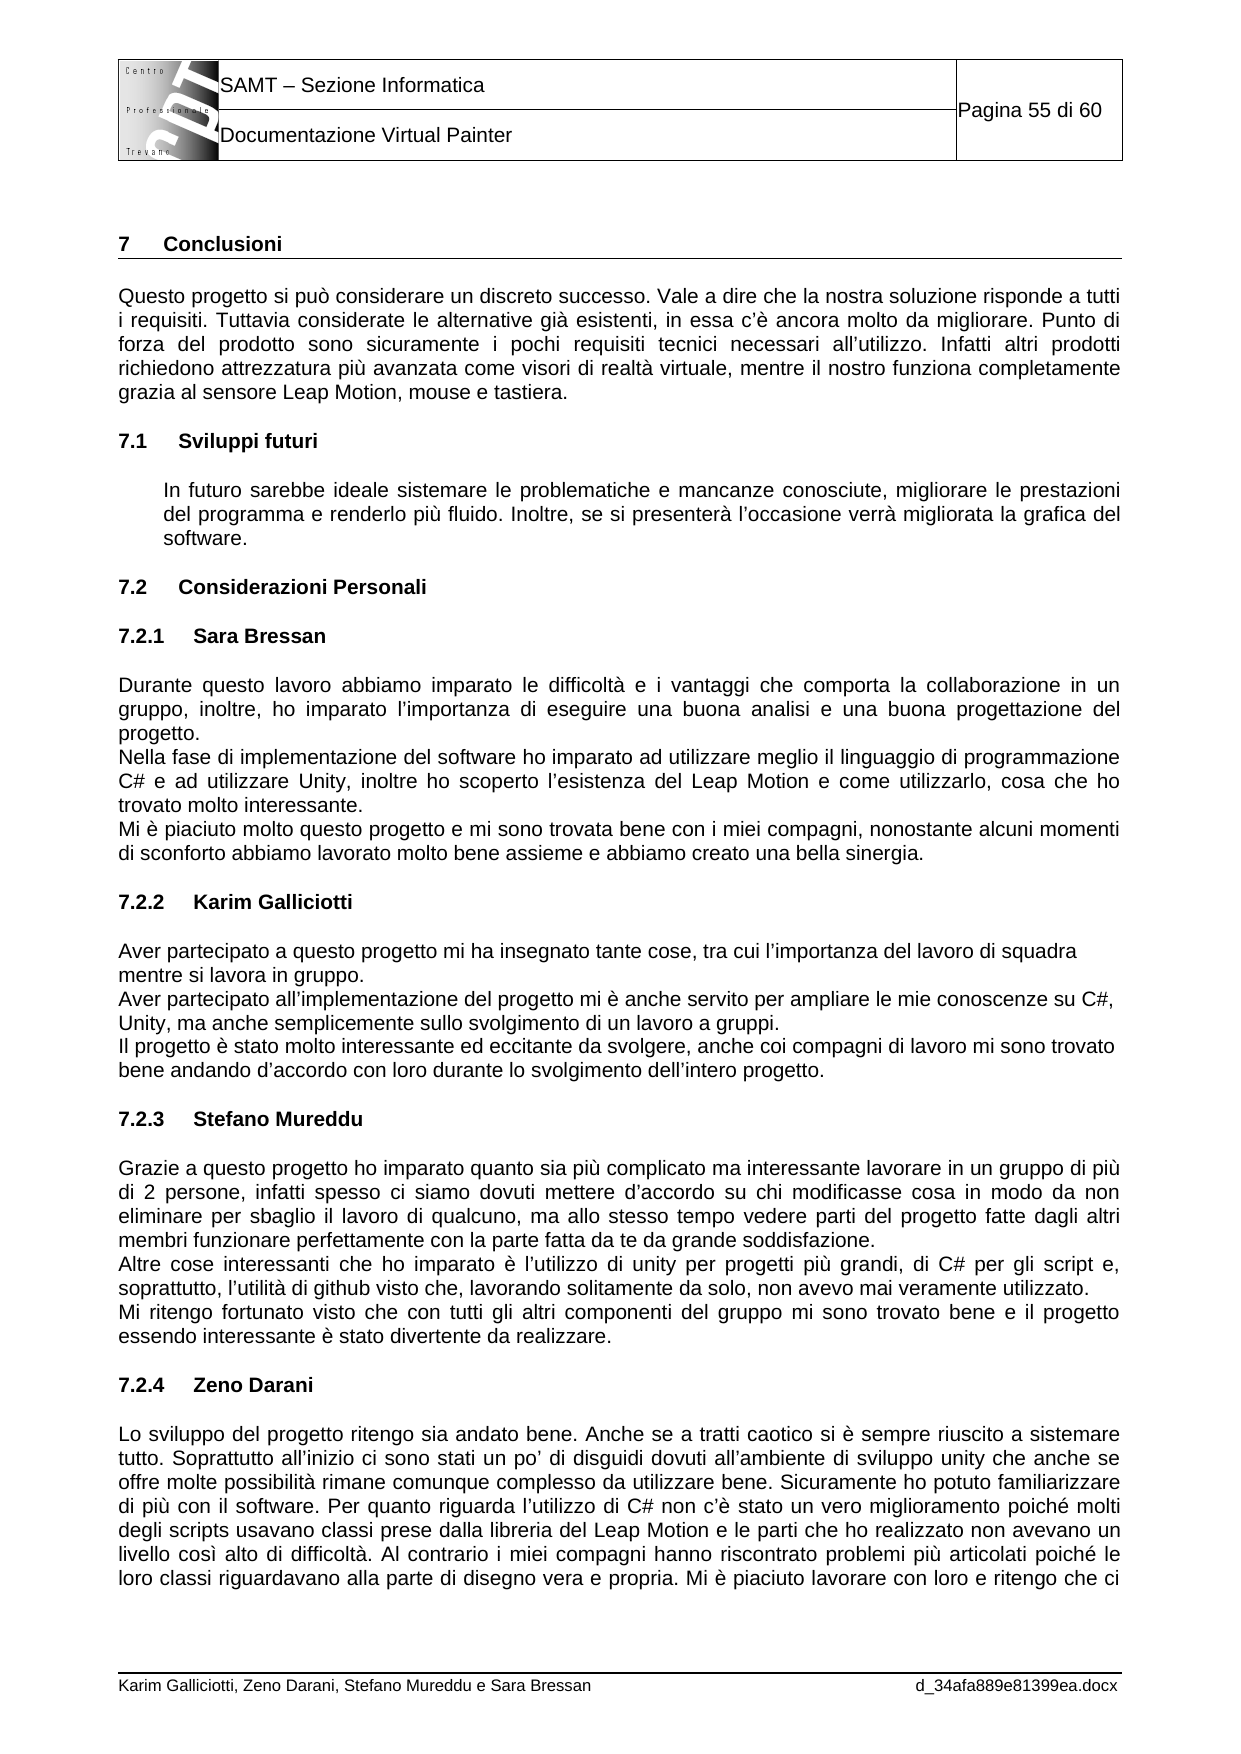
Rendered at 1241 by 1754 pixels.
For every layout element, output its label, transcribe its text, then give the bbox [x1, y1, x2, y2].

subtitle Considerazioni Personali [118, 575, 1122, 599]
subtitle Zeno Darani [118, 1373, 1122, 1397]
text Altre cose interessanti che ho imparato è l’utilizzo di unity per progetti più grandi, di C# per gli script e, soprattutto, l’utilità di github visto che, lavorando solitamente da solo, non avevo mai veramente utilizzato. [118, 1252, 1122, 1300]
text Grazie a questo progetto ho imparato quanto sia più complicato ma interessante lavorare in un gruppo di più di 2 persone, infatti spesso ci siamo dovuti mettere d’accordo su chi modificasse cosa in modo da non eliminare per sbaglio il lavoro di qualcuno, ma allo stesso tempo vedere parti del progetto fatte dagli altri membri funzionare perfettamente con la parte fatta da te da grande soddisfazione. [118, 1156, 1122, 1252]
subtitle Conclusioni [118, 232, 1122, 258]
text Mi ritengo fortunato visto che con tutti gli altri componenti del gruppo mi sono trovato bene e il progetto essendo interessante è stato divertente da realizzare. [118, 1300, 1122, 1348]
text Durante questo lavoro abbiamo imparato le difficoltà e i vantaggi che comporta la collaborazione in un gruppo, inoltre, ho imparato l’importanza di eseguire una buona analisi e una buona progettazione del progetto. Nella fase di implementazione del software ho imparato ad utilizzare meglio il linguaggio di programmazione C# e ad utilizzare Unity, inoltre ho scoperto l’esistenza del Leap Motion e come utilizzarlo, cosa che ho trovato molto interessante. [118, 673, 1122, 817]
text Aver partecipato a questo progetto mi ha insegnato tante cose, tra cui l’importanza del lavoro di squadra mentre si lavora in gruppo. Aver partecipato all’implementazione del progetto mi è anche servito per ampliare le mie conoscenze su C#, Unity, ma anche semplicemente sullo svolgimento di un lavoro a gruppi. Il progetto è stato molto interessante ed eccitante da svolgere, anche coi compagni di lavoro mi sono trovato bene andando d’accordo con loro durante lo svolgimento dell’intero progetto. [118, 938, 1122, 1082]
subtitle Sviluppi futuri [118, 429, 1122, 453]
list In futuro sarebbe ideale sistemare le problematiche e mancanze conosciute, migliorare le prestazioni del programma e renderlo più fluido. Inoltre, se si presenterà l’occasione verrà migliorata la grafica del software. [163, 478, 1122, 550]
subtitle Sara Bressan [118, 624, 1122, 648]
subtitle Stefano Mureddu [118, 1107, 1122, 1131]
text Mi è piaciuto molto questo progetto e mi sono trovata bene con i miei compagni, nonostante alcuni momenti di sconforto abbiamo lavorato molto bene assieme e abbiamo creato una bella sinergia. [118, 817, 1122, 864]
text Questo progetto si può considerare un discreto successo. Vale a dire che la nostra soluzione risponde a tutti i requisiti. Tuttavia considerate le alternative già esistenti, in essa c’è ancora molto da migliorare. Punto di forza del prodotto sono sicuramente i pochi requisiti tecnici necessari all’utilizzo. Infatti altri prodotti richiedono attrezzatura più avanzata come visori di realtà virtuale, mentre il nostro funziona completamente grazia al sensore Leap Motion, mouse e tastiera. [118, 284, 1122, 404]
picture [118, 60, 219, 160]
subtitle Karim Galliciotti [118, 889, 1122, 913]
